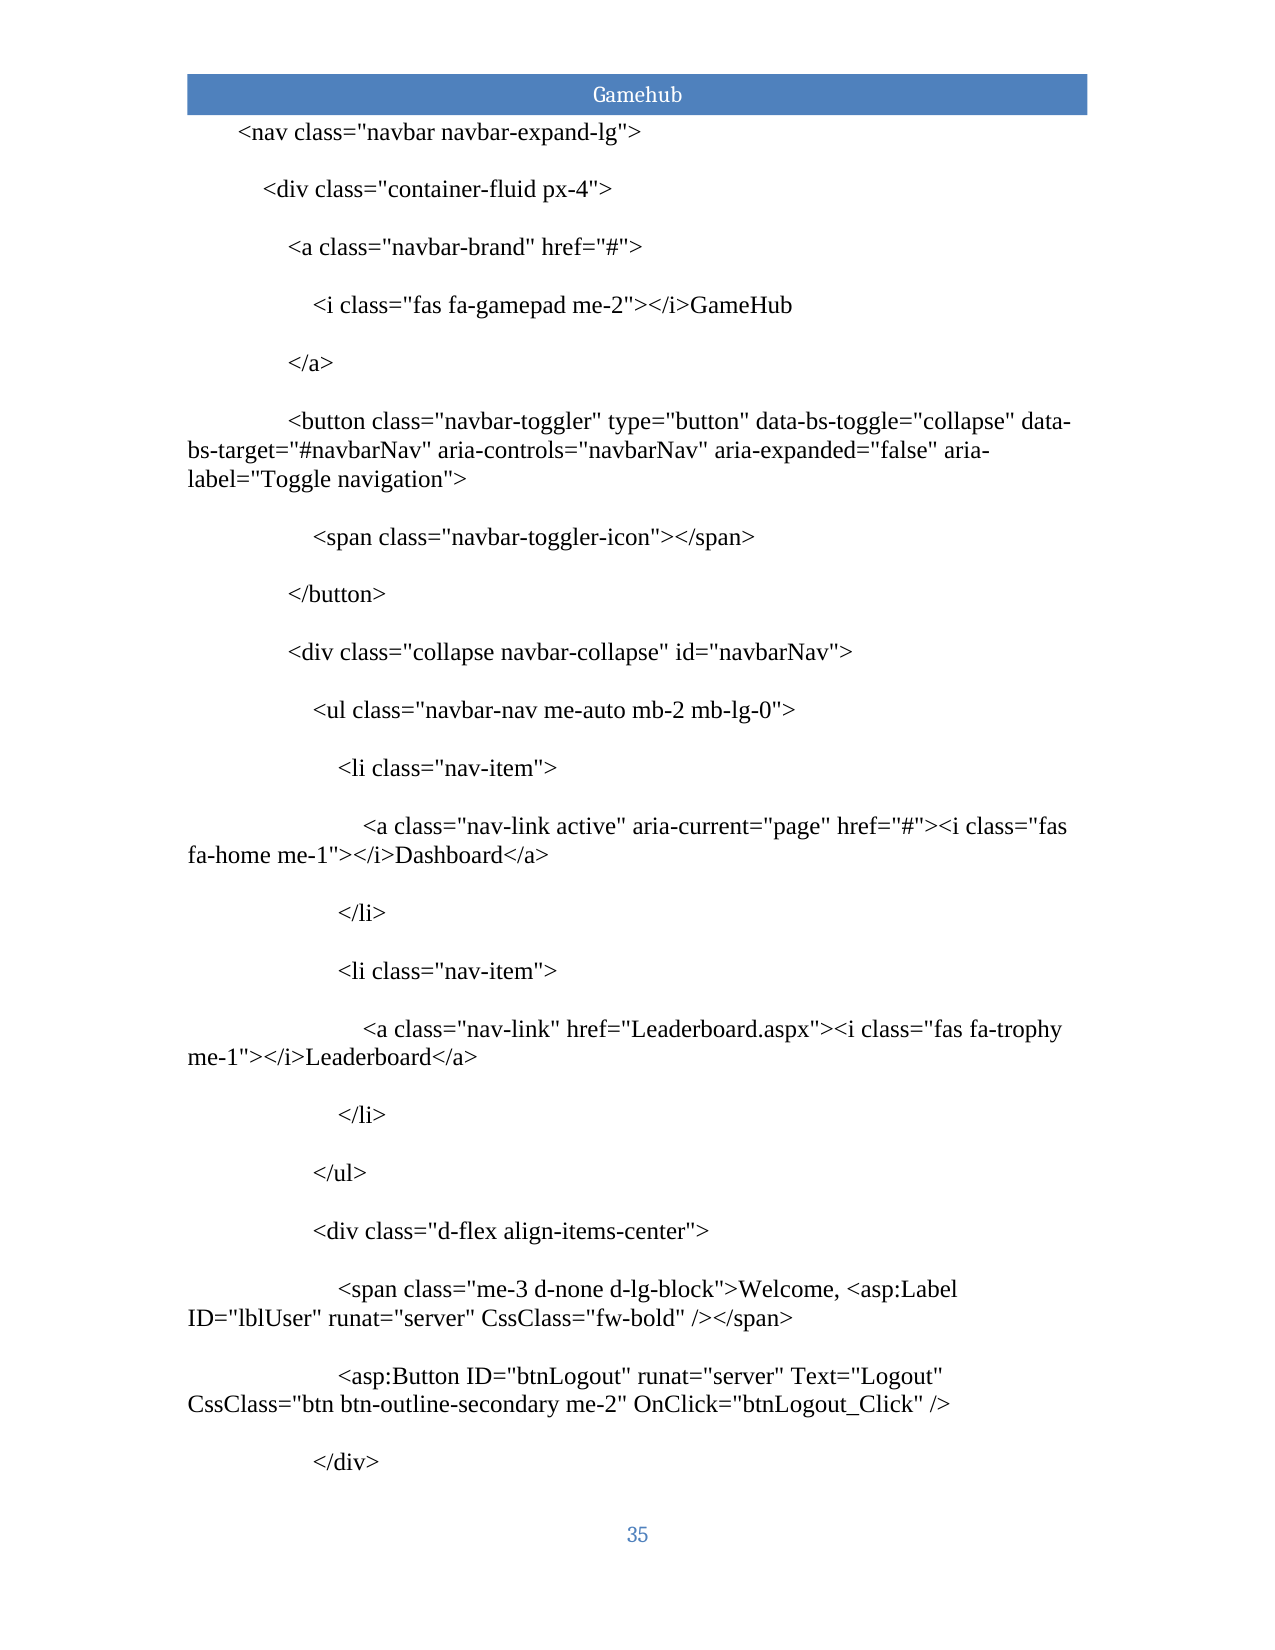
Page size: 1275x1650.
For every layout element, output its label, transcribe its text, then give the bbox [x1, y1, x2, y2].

text <a class="navbar-brand" href="#"> [187, 232, 1087, 261]
text <div class="d-flex align-items-center"> [187, 1216, 1087, 1245]
text <li class="nav-item"> [187, 956, 1087, 984]
text <button class="navbar-toggler" type="button" data-bs-toggle="collapse" data-bs-target="#navbarNav" aria-controls="navbarNav" aria-expanded="false" aria-label="Toggle navigation"> [187, 406, 1087, 492]
text </div> [187, 1447, 1087, 1476]
text <nav class="navbar navbar-expand-lg"> [187, 116, 1087, 145]
text <i class="fas fa-gamepad me-2"></i>GameHub [187, 290, 1087, 319]
text <ul class="navbar-nav me-auto mb-2 mb-lg-0"> [187, 695, 1087, 724]
text </li> [187, 898, 1087, 927]
text <li class="nav-item"> [187, 753, 1087, 782]
text </button> [187, 579, 1087, 608]
text <span class="navbar-toggler-icon"></span> [187, 522, 1087, 550]
text </li> [187, 1100, 1087, 1129]
text <span class="me-3 d-none d-lg-block">Welcome, <asp:Label ID="lblUser" runat="server" CssClass="fw-bold" /></span> [187, 1274, 1087, 1332]
text <a class="nav-link active" aria-current="page" href="#"><i class="fas fa-home me-1"></i>Dashboard</a> [187, 811, 1087, 869]
text <div class="container-fluid px-4"> [187, 174, 1087, 203]
text <div class="collapse navbar-collapse" id="navbarNav"> [187, 637, 1087, 666]
text </a> [187, 348, 1087, 377]
text <asp:Button ID="btnLogout" runat="server" Text="Logout" CssClass="btn btn-outline-secondary me-2" OnClick="btnLogout_Click" /> [187, 1361, 1087, 1418]
text </ul> [187, 1158, 1087, 1187]
text <a class="nav-link" href="Leaderboard.aspx"><i class="fas fa-trophy me-1"></i>Leaderboard</a> [187, 1014, 1087, 1071]
